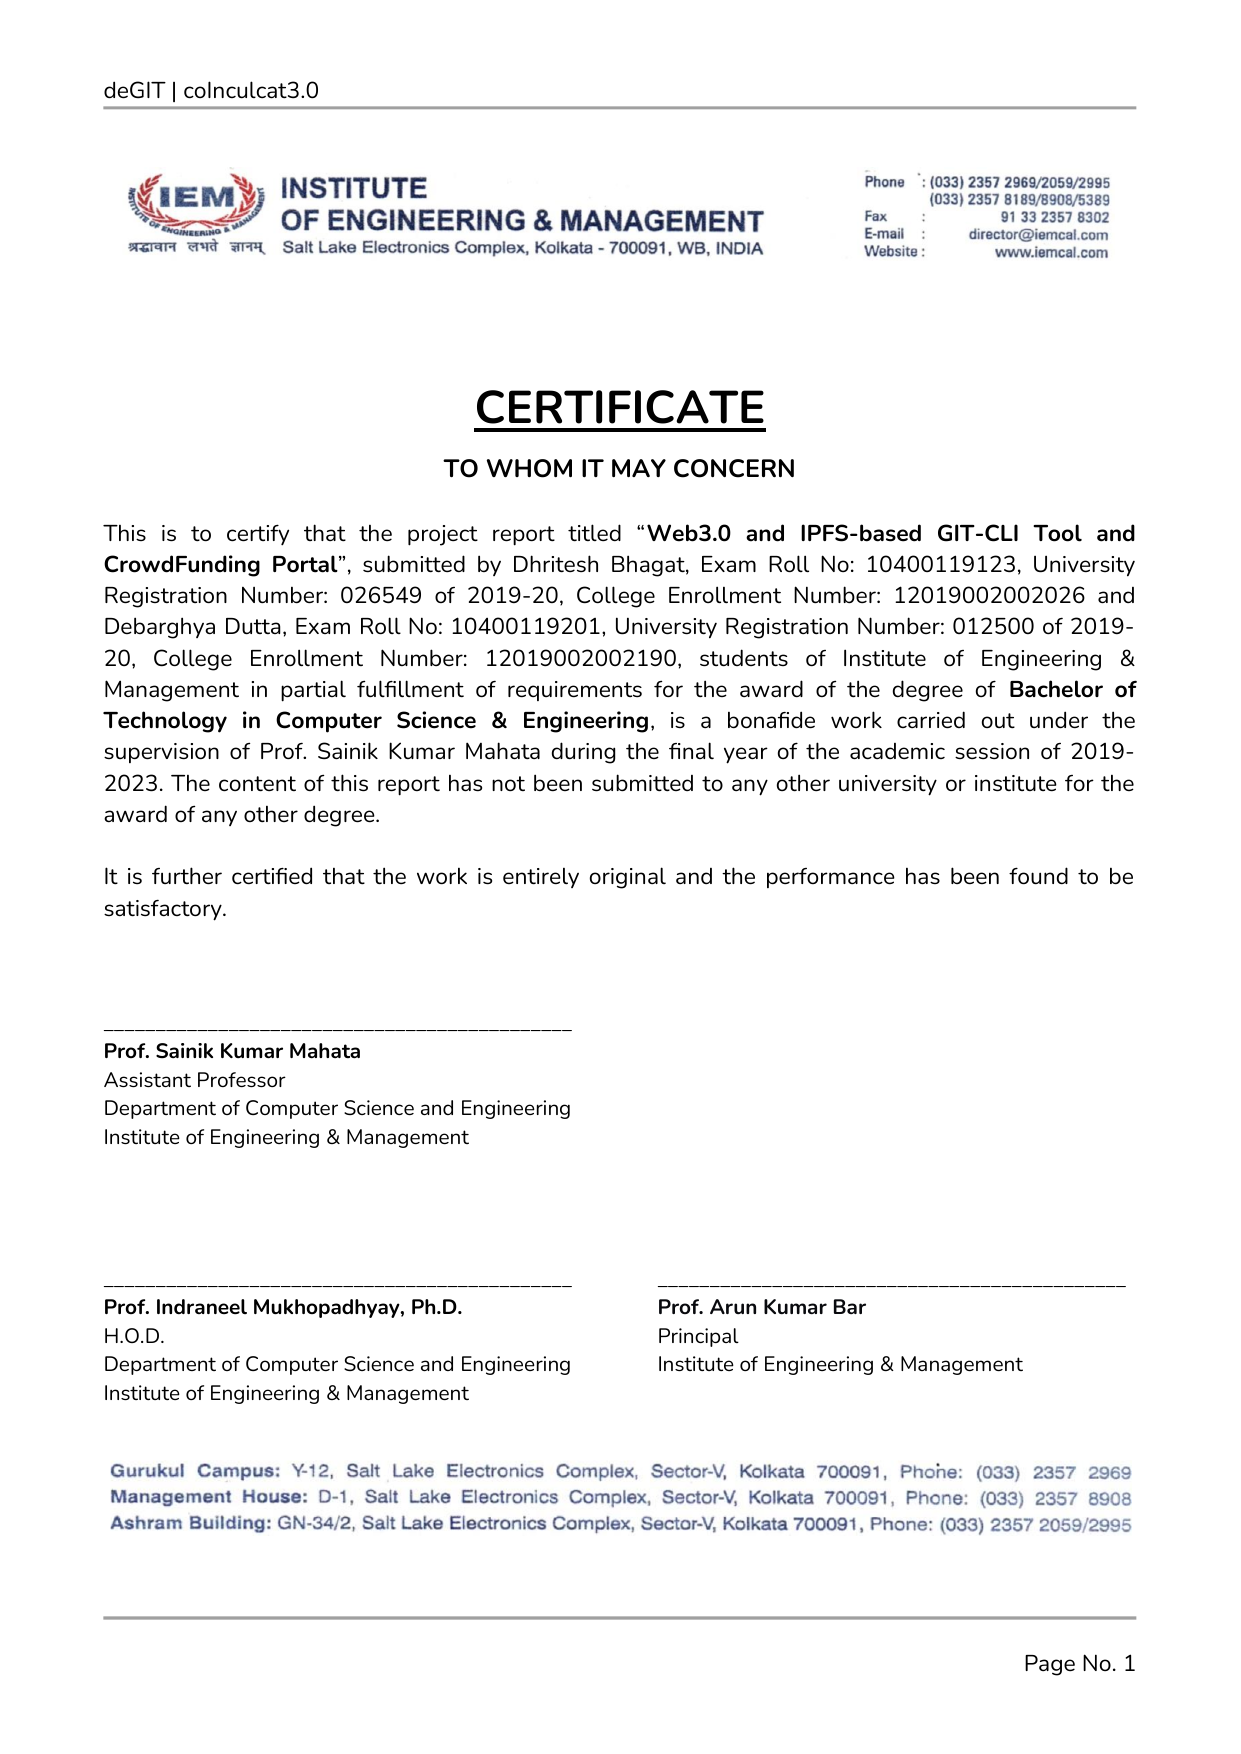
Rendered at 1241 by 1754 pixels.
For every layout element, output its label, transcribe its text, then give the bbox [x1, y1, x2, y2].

text Institute of Engineering & Management [103, 1123, 582, 1152]
text Institute of Engineering & Management [657, 1351, 1136, 1379]
text Department of Computer Science and Engineering [103, 1351, 582, 1379]
text This is to certify that the project report titled “Web3.0 and IPFS-based GIT-CLI Tool and CrowdFunding Portal”, submitted by Dhritesh Bhagat, Exam Roll No: 10400119123, University Registration Number: 026549 of 2019-20, College Enrollment Number: 12019002002026 and Debarghya Dutta, Exam Roll No: 10400119201, University Registration Number: 012500 of 2019-20, College Enrollment Number: 12019002002190, students of Institute of Engineering & Management in partial fulfillment of requirements for the award of the degree of Bachelor of Technology in Computer Science & Engineering, is a bonafide work carried out under the supervision of Prof. Sainik Kumar Mahata during the final year of the academic session of 2019-2023. The content of this report has not been submitted to any other university or institute for the award of any other degree. [103, 518, 1136, 830]
text Institute of Engineering & Management [103, 1379, 582, 1407]
text It is further certified that the work is entirely original and the performance has been found to be satisfactory. [103, 862, 1136, 924]
picture [103, 1452, 1137, 1548]
text Department of Computer Science and Engineering [103, 1095, 582, 1123]
text Prof. Arun Kumar Bar [657, 1294, 1136, 1322]
text Prof. Indraneel Mukhopadhyay, Ph.D. [103, 1294, 582, 1322]
picture [103, 150, 1137, 288]
text TO WHOM IT MAY CONCERN [103, 452, 1136, 487]
text _____________________________________________ [103, 1265, 582, 1294]
text H.O.D. [103, 1322, 582, 1351]
text _____________________________________________ [103, 1009, 582, 1038]
subtitle CERTIFICATE [103, 377, 1136, 440]
text _____________________________________________ [657, 1265, 1136, 1294]
text Principal [657, 1322, 1136, 1351]
text Prof. Sainik Kumar Mahata [103, 1038, 582, 1066]
text Assistant Professor [103, 1066, 582, 1095]
